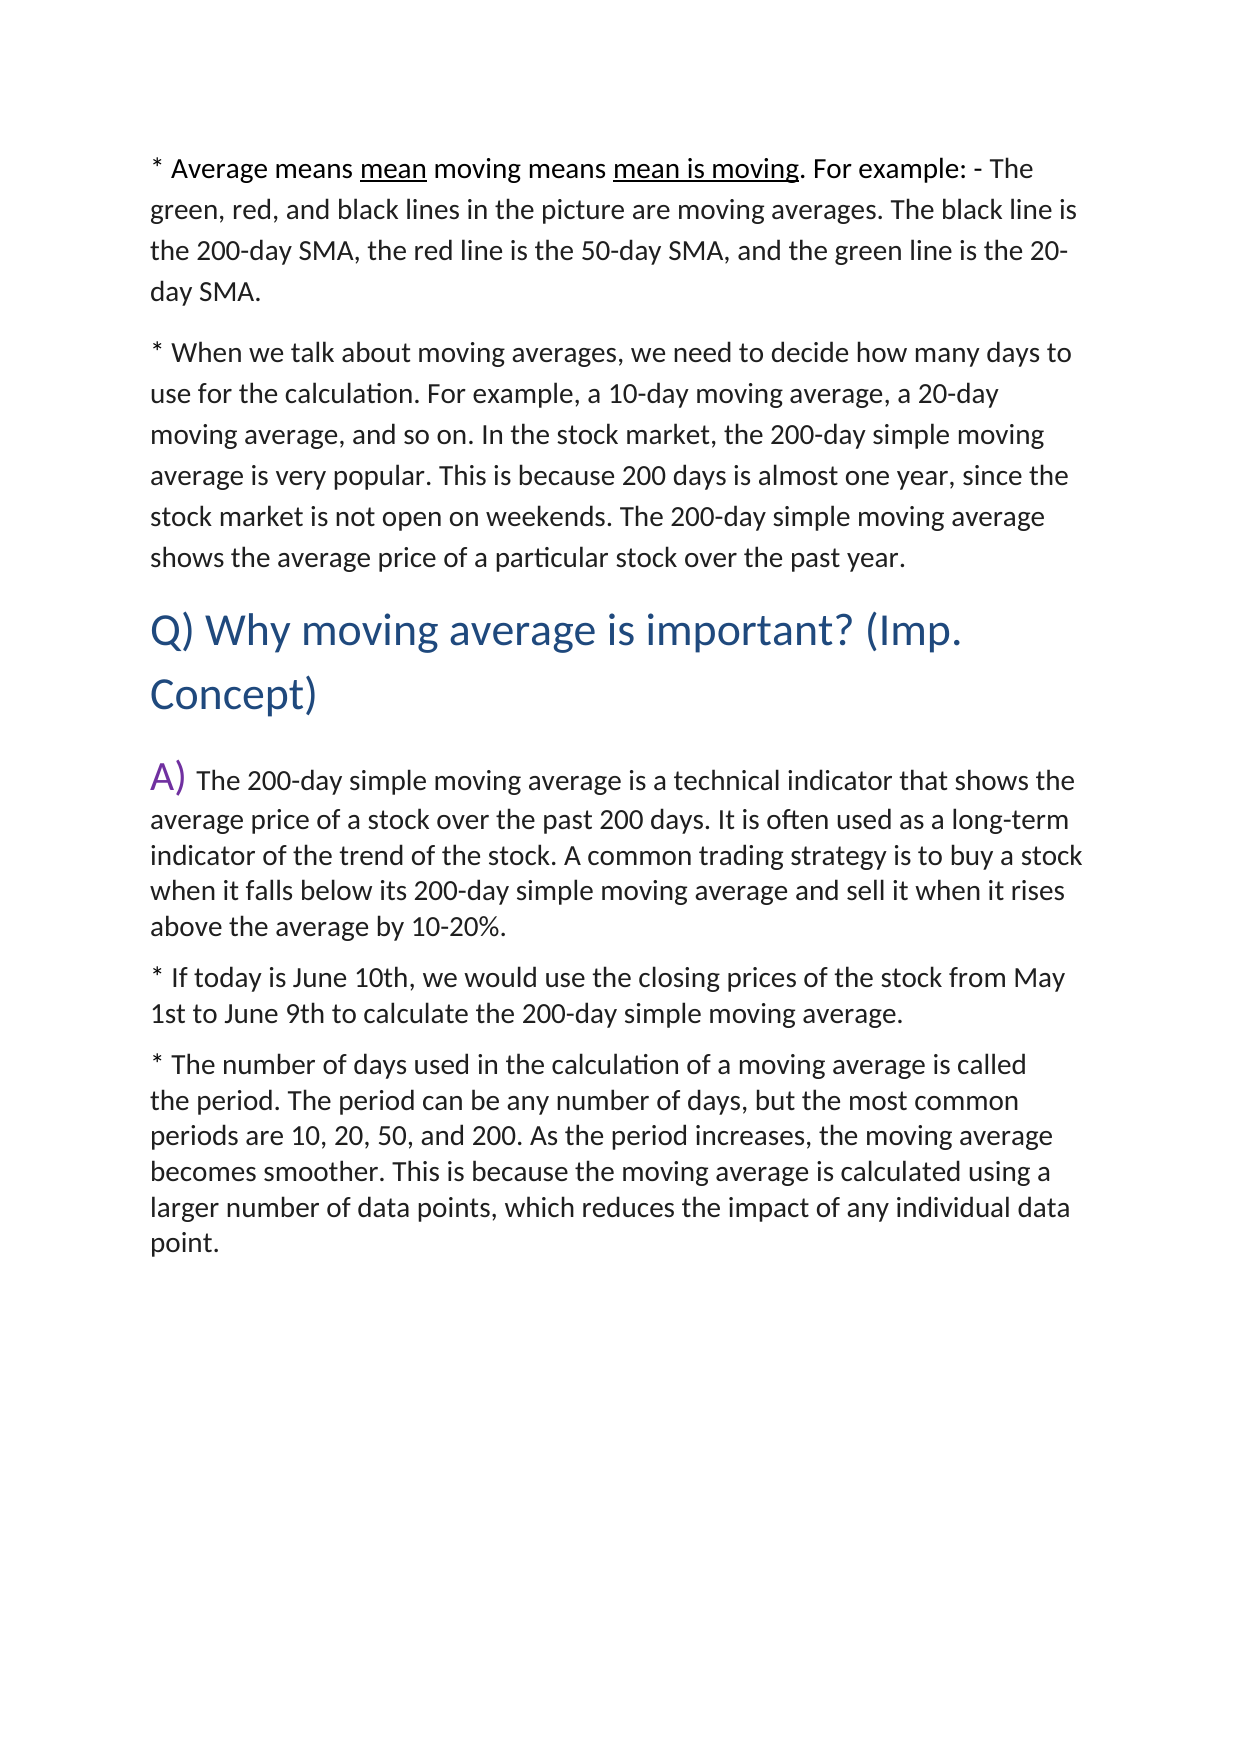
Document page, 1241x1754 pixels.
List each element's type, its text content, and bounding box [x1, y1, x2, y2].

text * The number of days used in the calculation of a moving average is called the period. The period can be any number of days, but the most common periods are 10, 20, 50, and 200. As the period increases, the moving average becomes smoother. This is because the moving average is calculated using a larger number of data points, which reduces the impact of any individual data point. [150, 1046, 1090, 1260]
text * If today is June 10th, we would use the closing prices of the stock from May 1st to June 9th to calculate the 200-day simple moving average. [150, 959, 1090, 1031]
text * When we talk about moving averages, we need to decide how many days to use for the calculation. For example, a 10-day moving average, a 20-day moving average, and so on. In the stock market, the 200-day simple moving average is very popular. This is because 200 days is almost one year, since the stock market is not open on weekends. The 200-day simple moving average shows the average price of a particular stock over the past year. [150, 334, 1090, 575]
text * Average means mean moving means mean is moving. For example: - The green, red, and black lines in the picture are moving averages. The black line is the 200-day SMA, the red line is the 50-day SMA, and the green line is the 20-day SMA. [150, 150, 1090, 308]
text Q) Why moving average is important? (Imp. Concept) [150, 601, 1090, 721]
text A) The 200-day simple moving average is a technical indicator that shows the average price of a stock over the past 200 days. It is often used as a long-term indicator of the trend of the stock. A common trading strategy is to buy a stock when it falls below its 200-day simple moving average and sell it when it rises above the average by 10-20%. [150, 750, 1090, 944]
